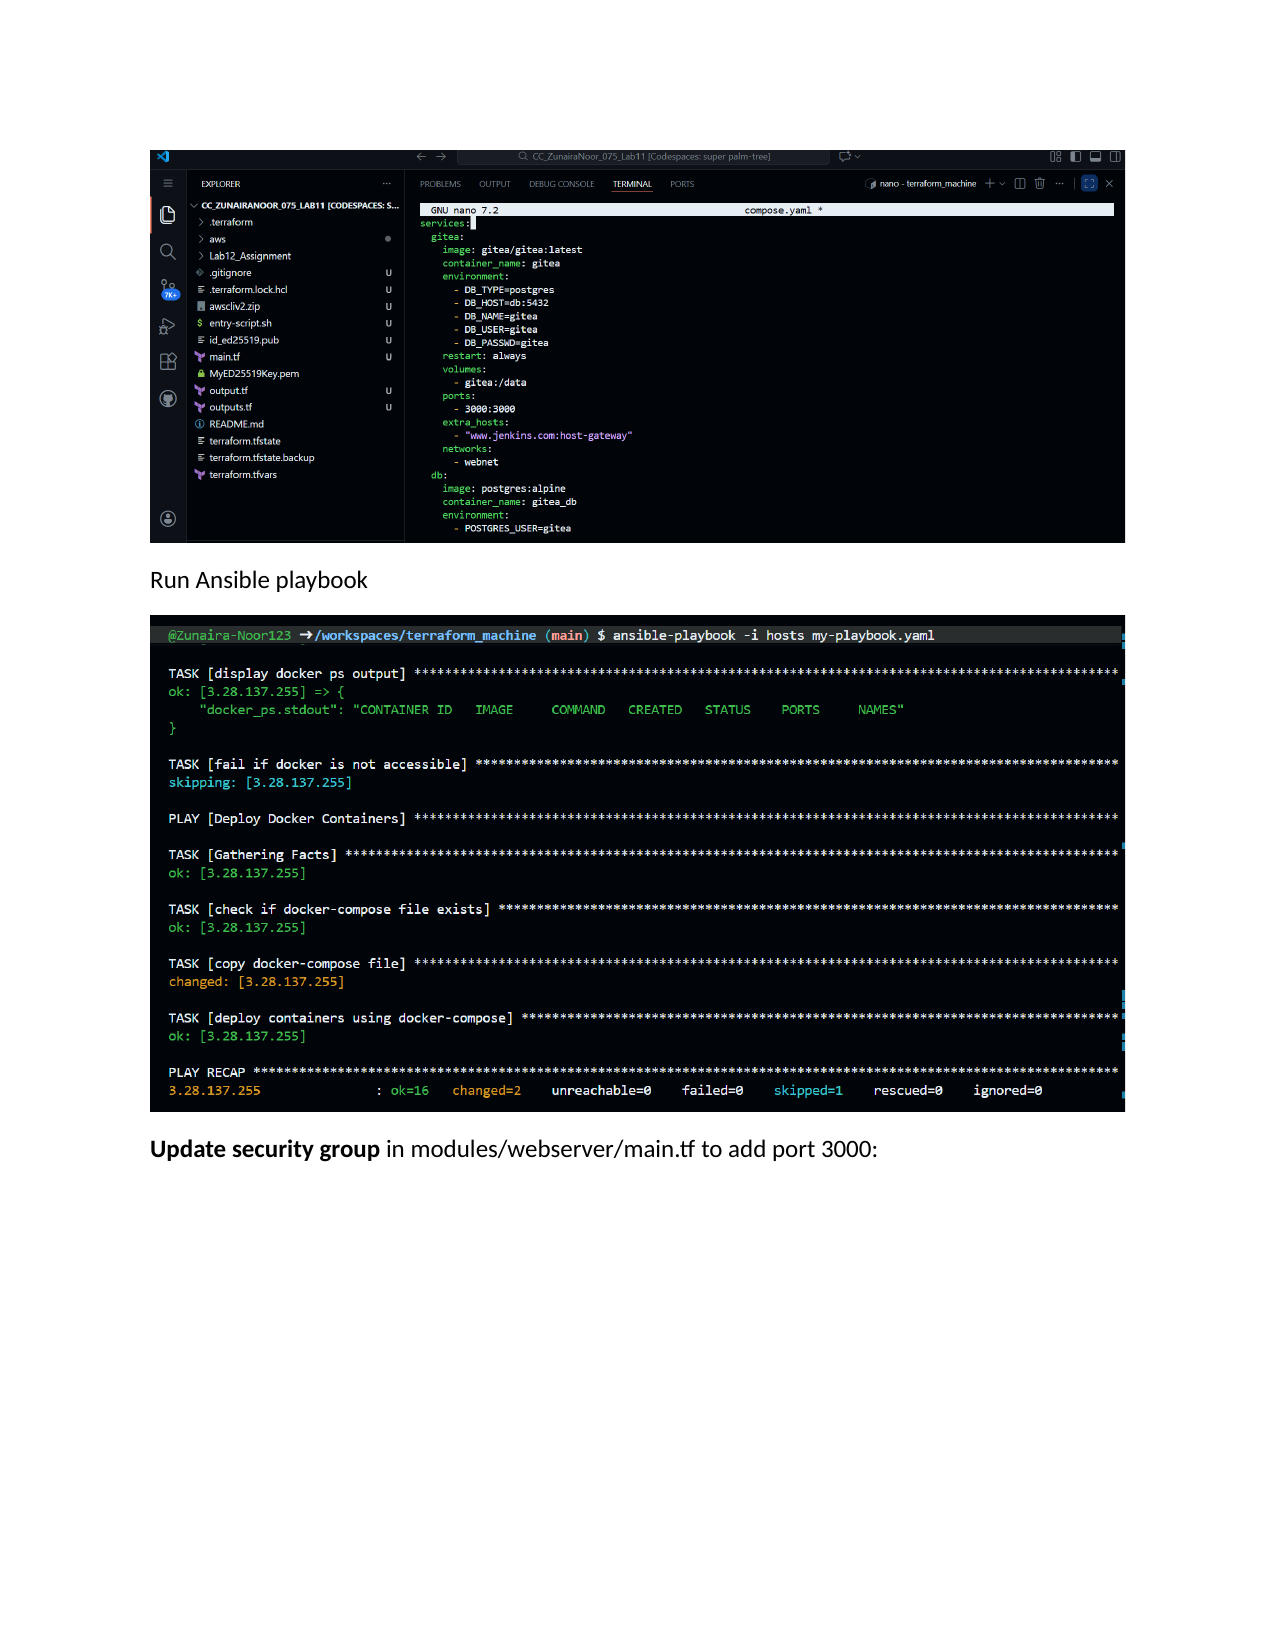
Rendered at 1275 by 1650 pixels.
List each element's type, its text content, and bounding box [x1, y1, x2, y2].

text Run Ansible playbook [150, 564, 1125, 594]
picture [150, 150, 1125, 543]
text Update security group in modules/webserver/main.tf to add port 3000: [150, 1133, 1125, 1164]
picture [150, 615, 1125, 1112]
